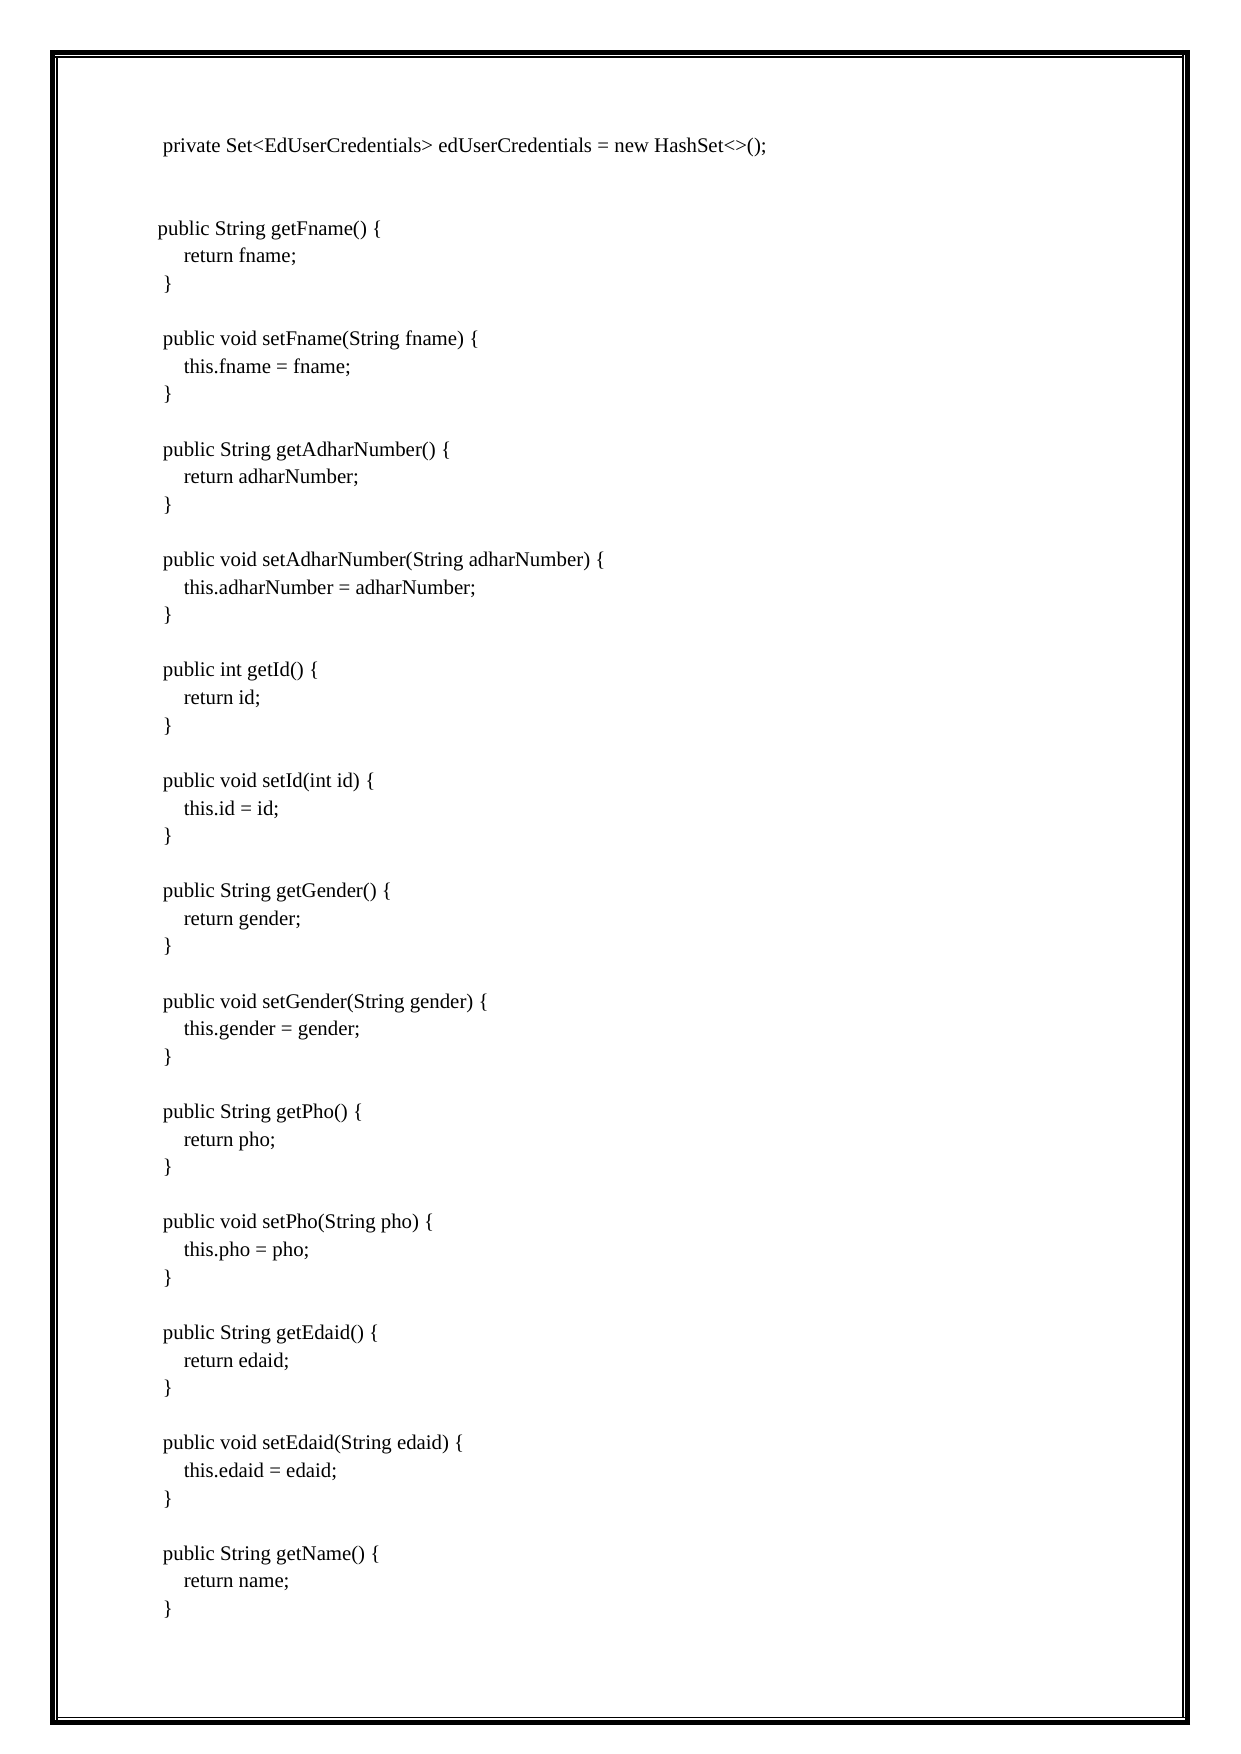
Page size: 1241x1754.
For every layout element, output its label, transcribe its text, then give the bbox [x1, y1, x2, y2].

text } [142, 381, 1157, 405]
text return edaid; [142, 1347, 1157, 1372]
text return id; [142, 685, 1157, 709]
text public void setId(int id) { [142, 768, 1157, 792]
text return gender; [142, 906, 1157, 930]
text } [142, 1375, 1157, 1399]
text this.edaid = edaid; [142, 1458, 1157, 1482]
text return name; [142, 1568, 1157, 1592]
text this.gender = gender; [142, 1016, 1157, 1040]
text public String getAdharNumber() { [142, 437, 1157, 461]
text public String getName() { [142, 1541, 1157, 1565]
text return fname; [142, 243, 1157, 267]
text } [142, 1154, 1157, 1178]
text this.fname = fname; [142, 354, 1157, 378]
text } [142, 1486, 1157, 1509]
text } [142, 602, 1157, 626]
text public void setAdharNumber(String adharNumber) { [142, 547, 1157, 571]
text return adharNumber; [142, 464, 1157, 488]
text } [142, 933, 1157, 957]
text } [142, 1044, 1157, 1068]
text } [142, 1265, 1157, 1289]
text public void setPho(String pho) { [142, 1209, 1157, 1233]
text } [142, 492, 1157, 516]
text } [142, 713, 1157, 737]
text public void setEdaid(String edaid) { [142, 1430, 1157, 1454]
text } [142, 271, 1157, 295]
text public String getPho() { [142, 1099, 1157, 1123]
text public int getId() { [142, 657, 1157, 681]
text return pho; [142, 1127, 1157, 1151]
text } [142, 823, 1157, 847]
text public String getFname() { [142, 216, 1157, 240]
text public String getGender() { [142, 878, 1157, 902]
text public String getEdaid() { [142, 1320, 1157, 1344]
text this.pho = pho; [142, 1237, 1157, 1261]
text } [142, 1596, 1157, 1620]
text public void setFname(String fname) { [142, 326, 1157, 350]
text private Set<EdUserCredentials> edUserCredentials = new HashSet<>(); [142, 133, 1157, 157]
text this.adharNumber = adharNumber; [142, 574, 1157, 599]
text this.id = id; [142, 795, 1157, 819]
text public void setGender(String gender) { [142, 989, 1157, 1013]
